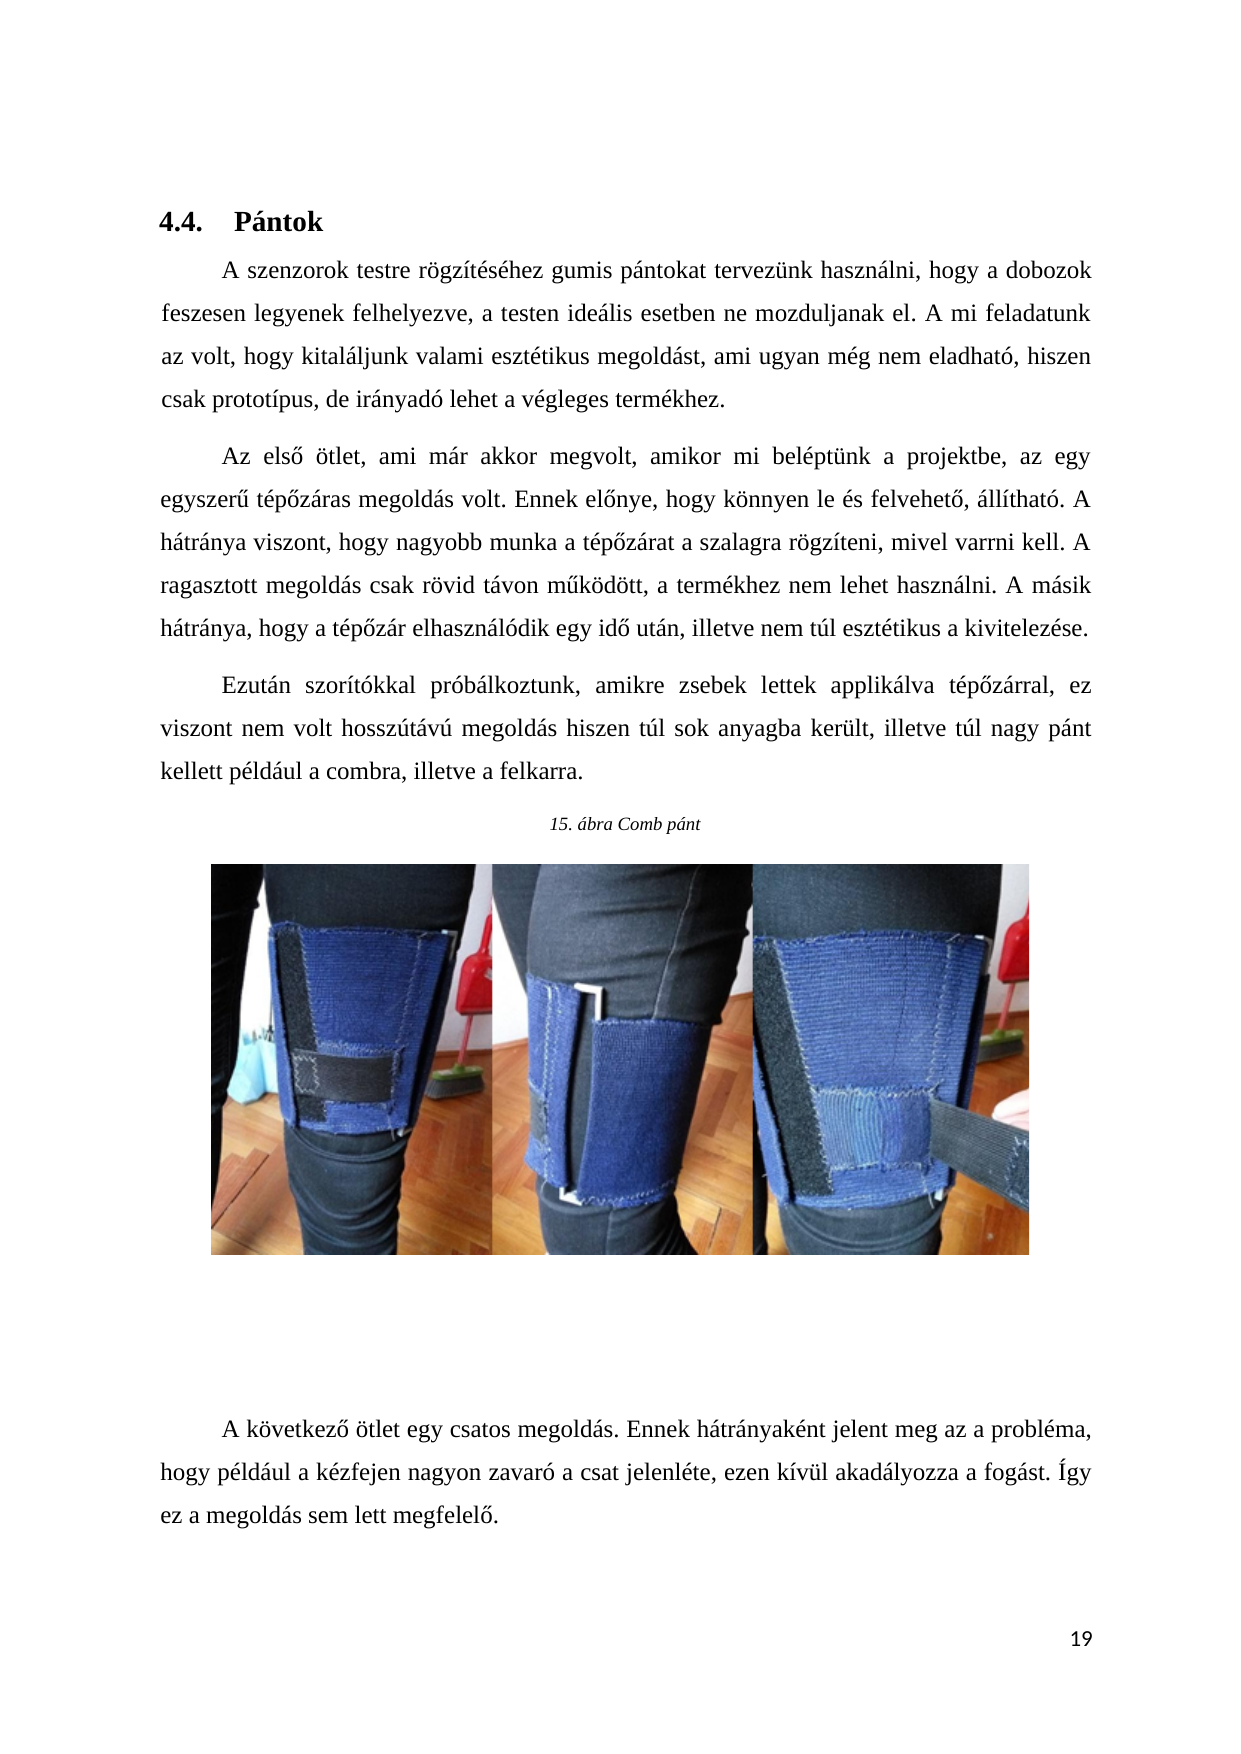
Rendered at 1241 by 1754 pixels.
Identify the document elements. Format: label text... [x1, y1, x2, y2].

subtitle Pántok [159, 204, 1092, 238]
text Ezután szorítókkal próbálkoztunk, amikre zsebek lettek applikálva tépőzárral, ez viszont nem volt hosszútávú megoldás hiszen túl sok anyagba került, illetve túl nagy pánt kellett például a combra, illetve a felkarra. [160, 670, 1092, 785]
text A következő ötlet egy csatos megoldás. Ennek hátrányaként jelent meg az a probléma, hogy például a kézfejen nagyon zavaró a csat jelenléte, ezen kívül akadályozza a fogást. Így ez a megoldás sem lett megfelelő. [160, 1414, 1092, 1529]
picture [211, 864, 1030, 1255]
text A szenzorok testre rögzítéséhez gumis pántokat tervezünk használni, hogy a dobozok feszesen legyenek felhelyezve, a testen ideális esetben ne mozduljanak el. A mi feladatunk az volt, hogy kitaláljunk valami esztétikus megoldást, ami ugyan még nem eladható, hiszen csak prototípus, de irányadó lehet a végleges termékhez. [160, 255, 1092, 413]
text 15. ábra Comb pánt [159, 813, 1092, 835]
text Az első ötlet, ami már akkor megvolt, amikor mi beléptünk a projektbe, az egy egyszerű tépőzáras megoldás volt. Ennek előnye, hogy könnyen le és felvehető, állítható. A hátránya viszont, hogy nagyobb munka a tépőzárat a szalagra rögzíteni, mivel varrni kell. A ragasztott megoldás csak rövid távon működött, a termékhez nem lehet használni. A másik hátránya, hogy a tépőzár elhasználódik egy idő után, illetve nem túl esztétikus a kivitelezése. [160, 441, 1092, 642]
